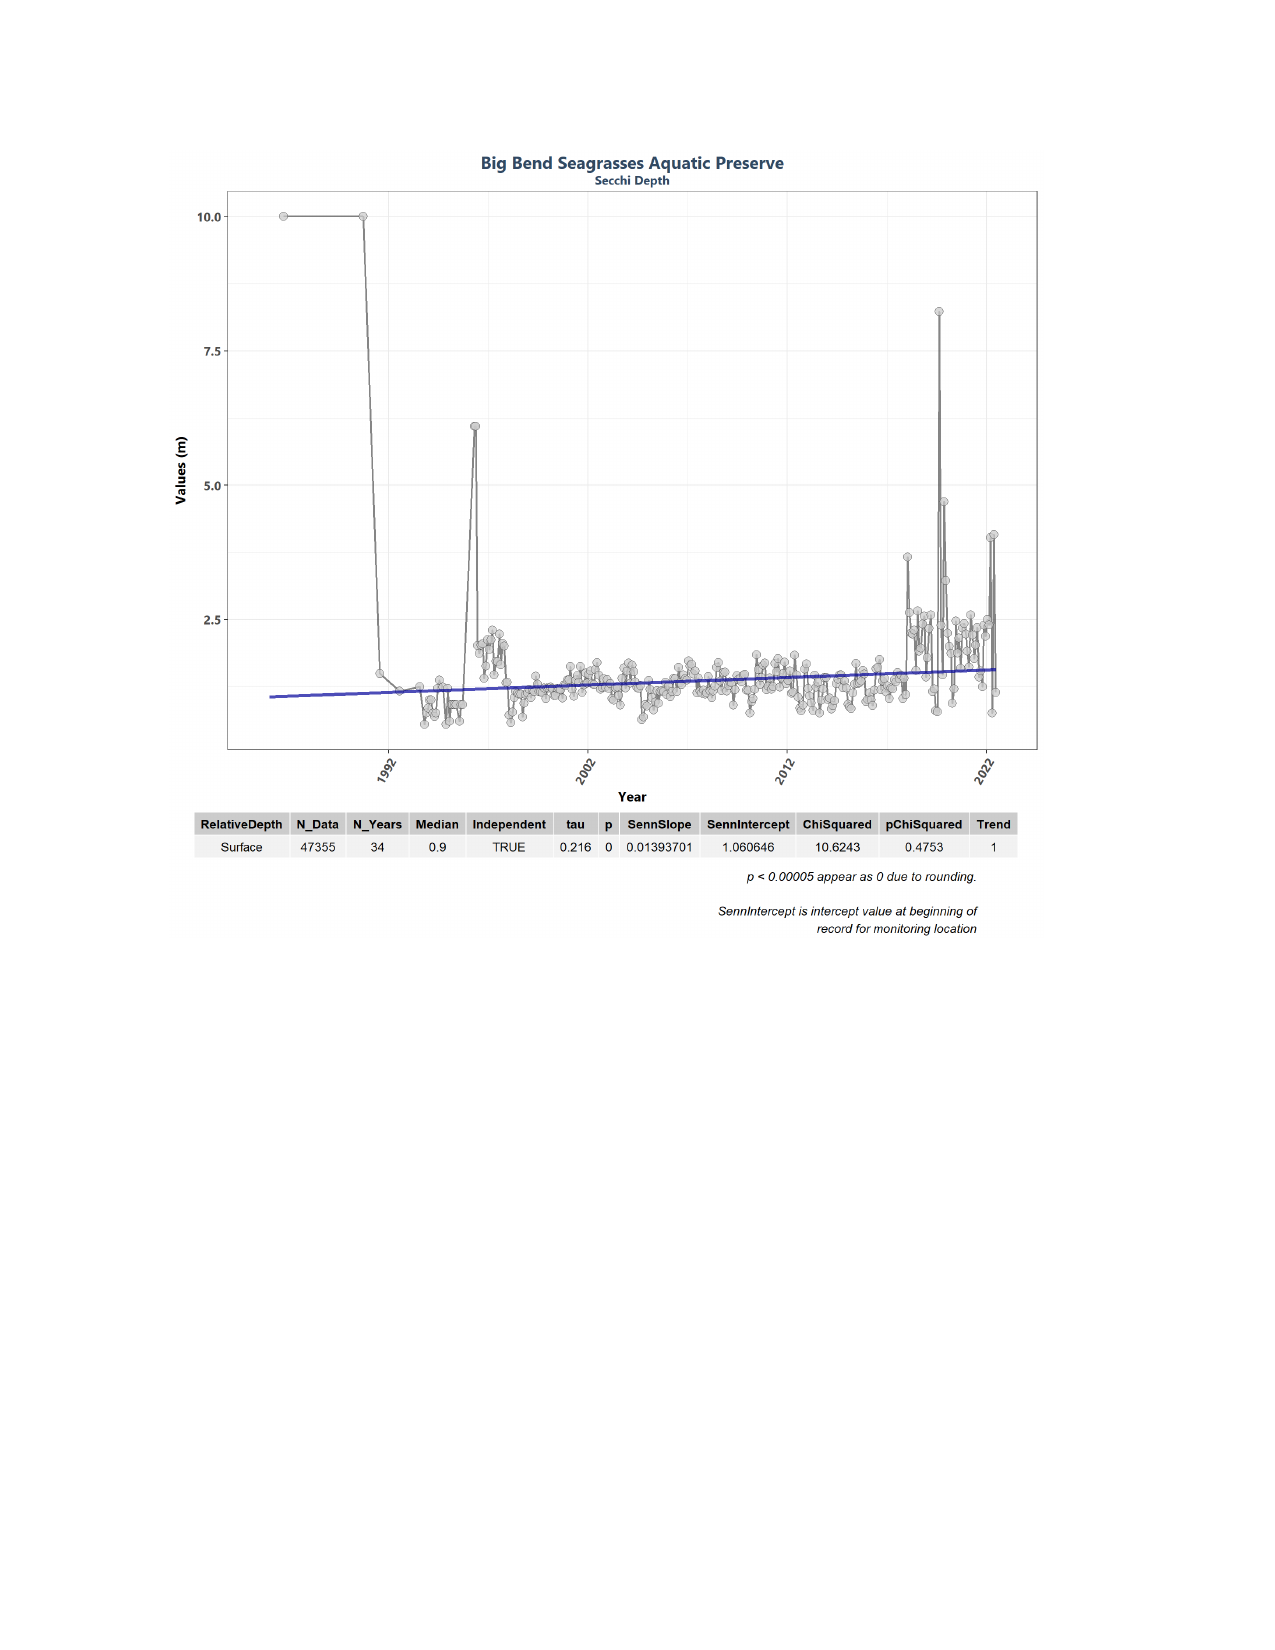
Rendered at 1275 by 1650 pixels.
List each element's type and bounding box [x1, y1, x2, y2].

picture [168, 150, 1044, 938]
